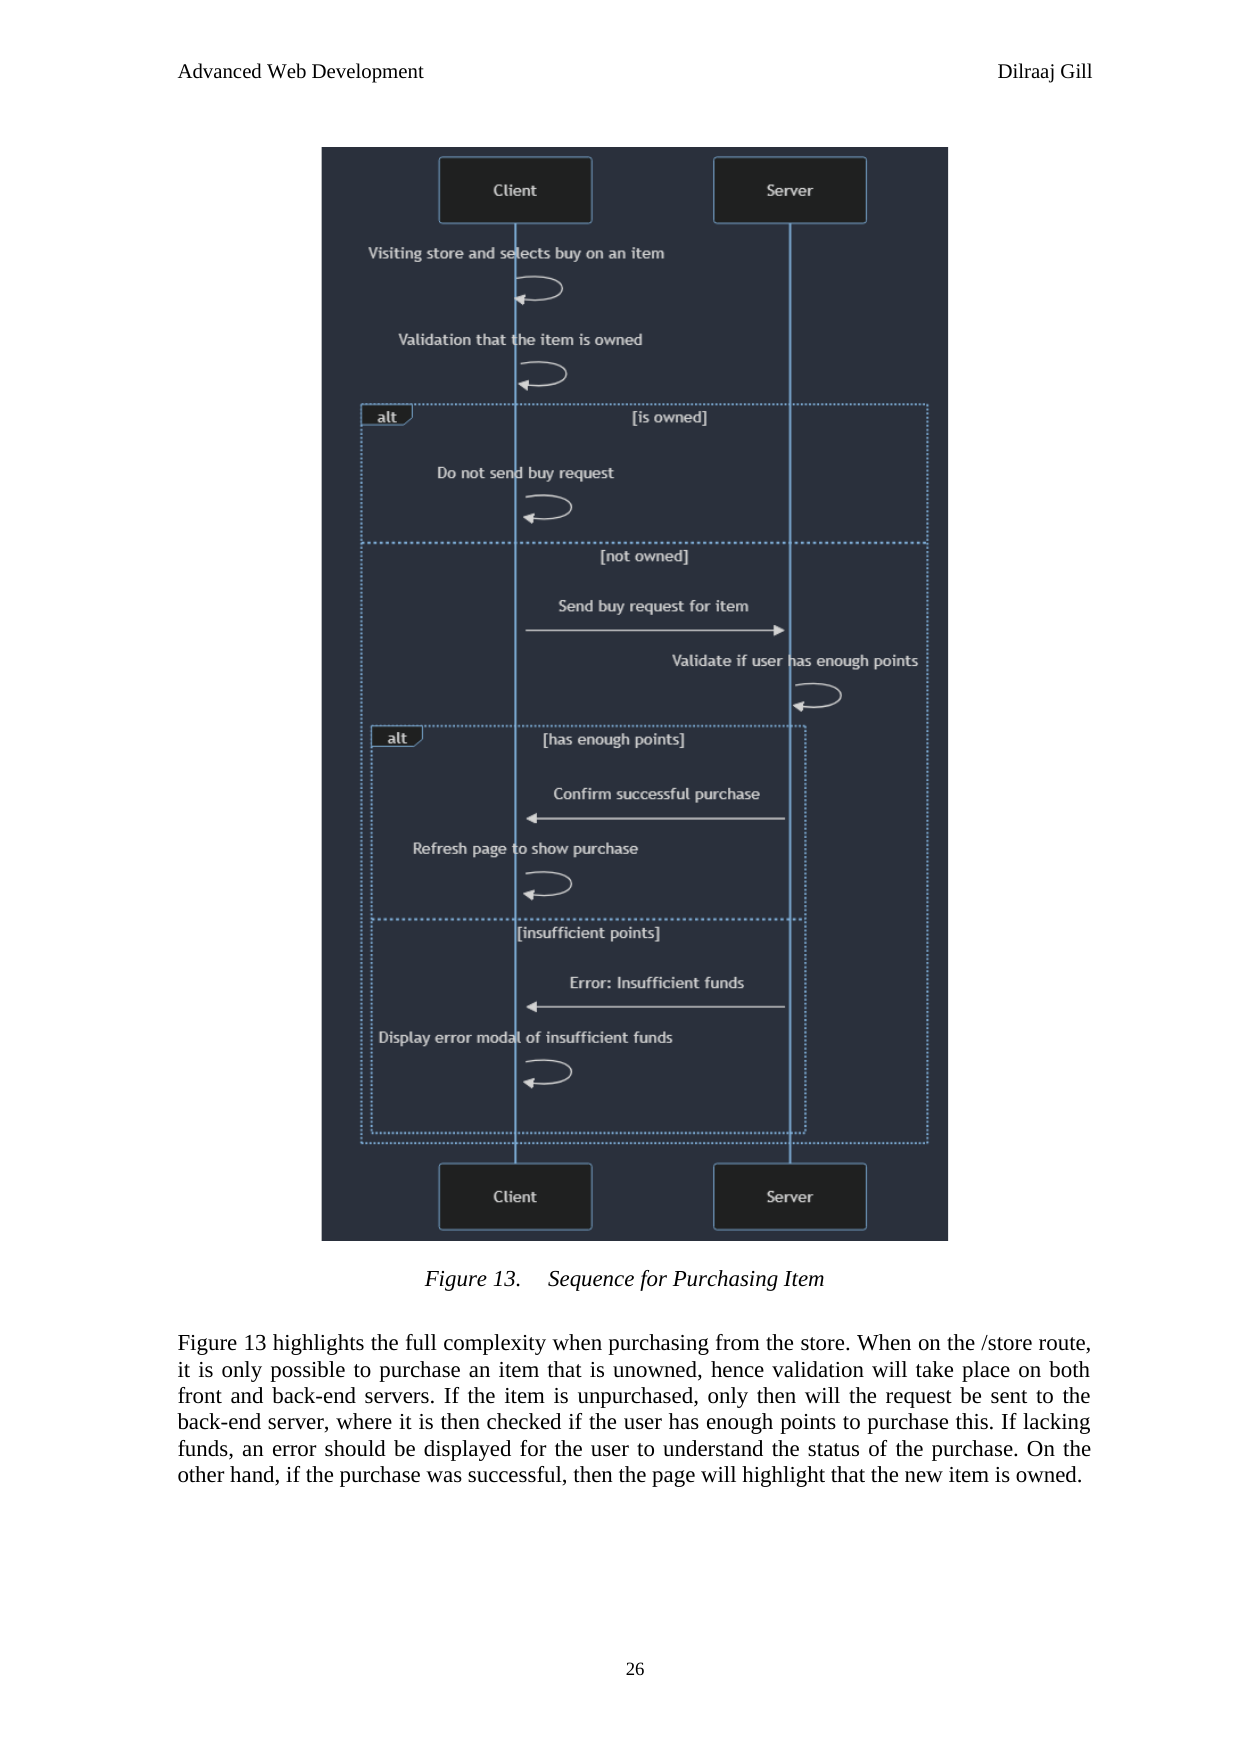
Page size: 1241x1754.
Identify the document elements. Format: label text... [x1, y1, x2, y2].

picture [321, 147, 949, 1241]
text Sequence for Purchasing Item [177, 1266, 1092, 1292]
text Figure 13 highlights the full complexity when purchasing from the store. When on the /store route, it is only possible to purchase an item that is unowned, hence validation will take place on both front and back-end servers. If the item is unpurchased, only then will the request be sent to the back-end server, where it is then checked if the user has enough points to purchase this. If lacking funds, an error should be displayed for the user to understand the status of the purchase. On the other hand, if the purchase was successful, then the page will highlight that the new item is owned. [177, 1329, 1092, 1487]
